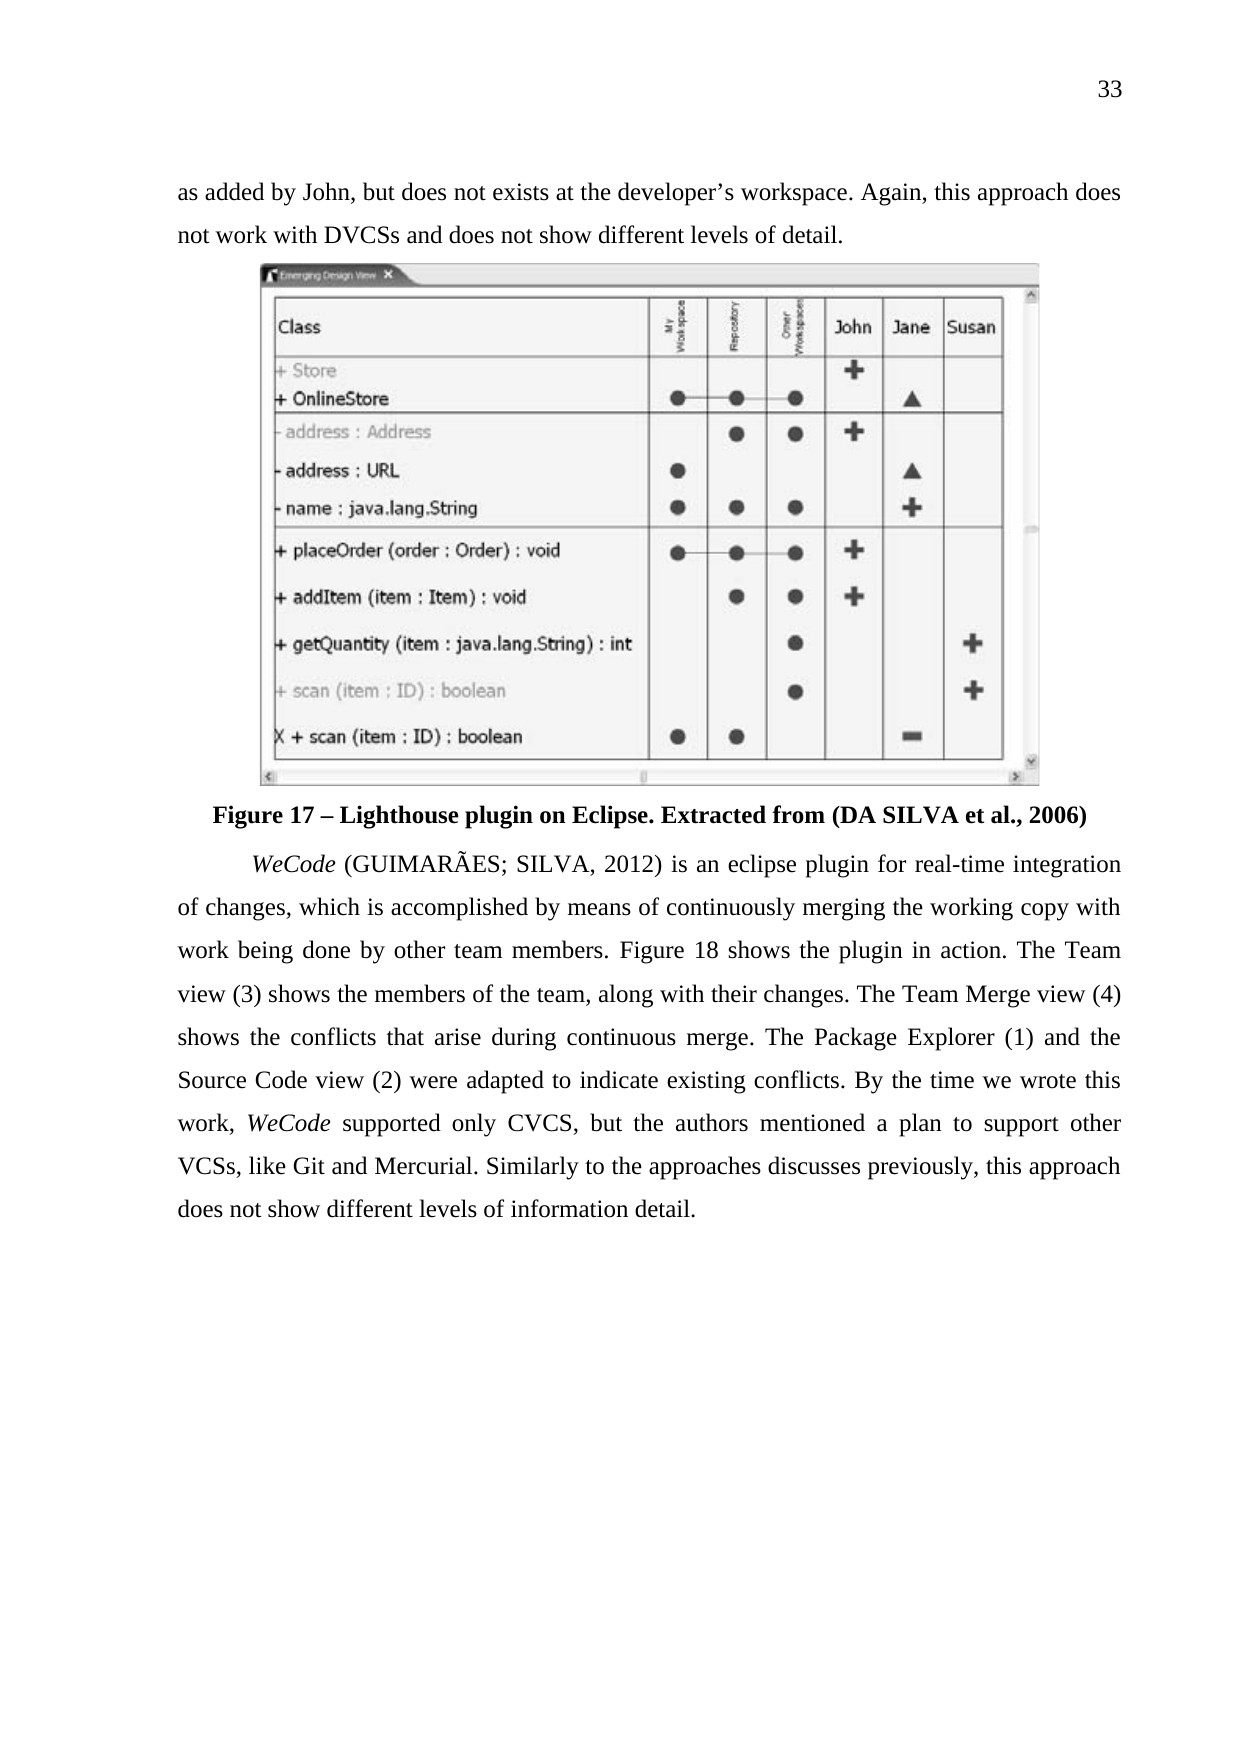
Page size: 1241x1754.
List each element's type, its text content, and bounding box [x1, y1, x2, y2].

text WeCode (GUIMARÃES; SILVA, 2012) is an eclipse plugin for real-time integration of changes, which is accomplished by means of continuously merging the working copy with work being done by other team members. Figure 18 shows the plugin in action. The Team view (3) shows the members of the team, along with their changes. The Team Merge view (4) shows the conflicts that arise during continuous merge. The Package Explorer (1) and the Source Code view (2) were adapted to indicate existing conflicts. By the time we wrote this work, WeCode supported only CVCS, but the authors mentioned a plan to support other VCSs, like Git and Mercurial. Similarly to the approaches discusses previously, this approach does not show different levels of information detail. [177, 849, 1122, 1223]
text Figure 17 – Lighthouse plugin on Eclipse. Extracted from (DA SILVA et al., 2006) [177, 800, 1122, 828]
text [177, 177, 1122, 249]
